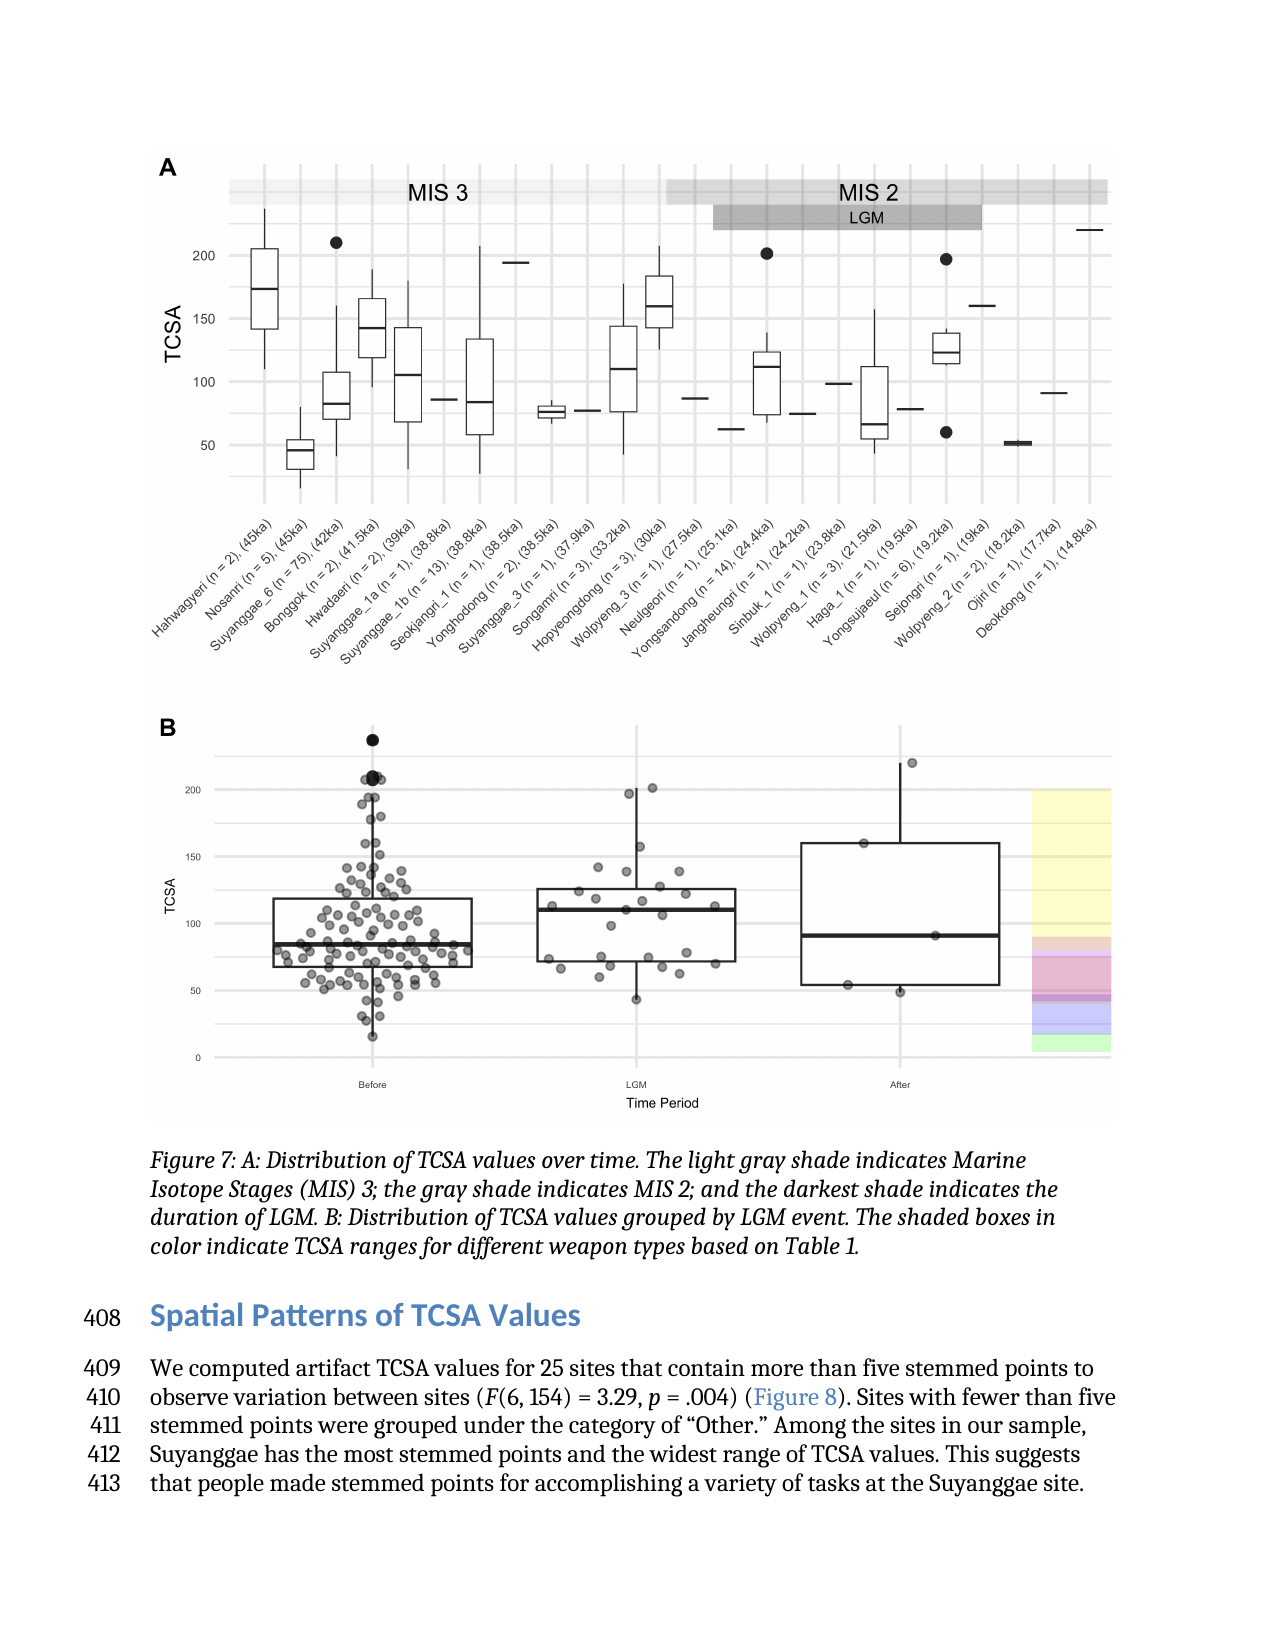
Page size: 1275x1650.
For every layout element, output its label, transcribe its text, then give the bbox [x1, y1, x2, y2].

picture [150, 150, 1114, 1125]
subtitle Spatial Patterns of TCSA Values [150, 1294, 1125, 1335]
table_header Figure 7: A: Distribution of TCSA values over time. The light gray shade indicates Marine Isotope Stages (MIS) 3; the gray shade indicates MIS 2; and the darkest shade indicates the duration of LGM. B: Distribution of TCSA values grouped by LGM event. The shaded boxes in color indicate TCSA ranges for different weapon types based on Table 1. [139, 150, 1114, 1273]
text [150, 1354, 1125, 1497]
